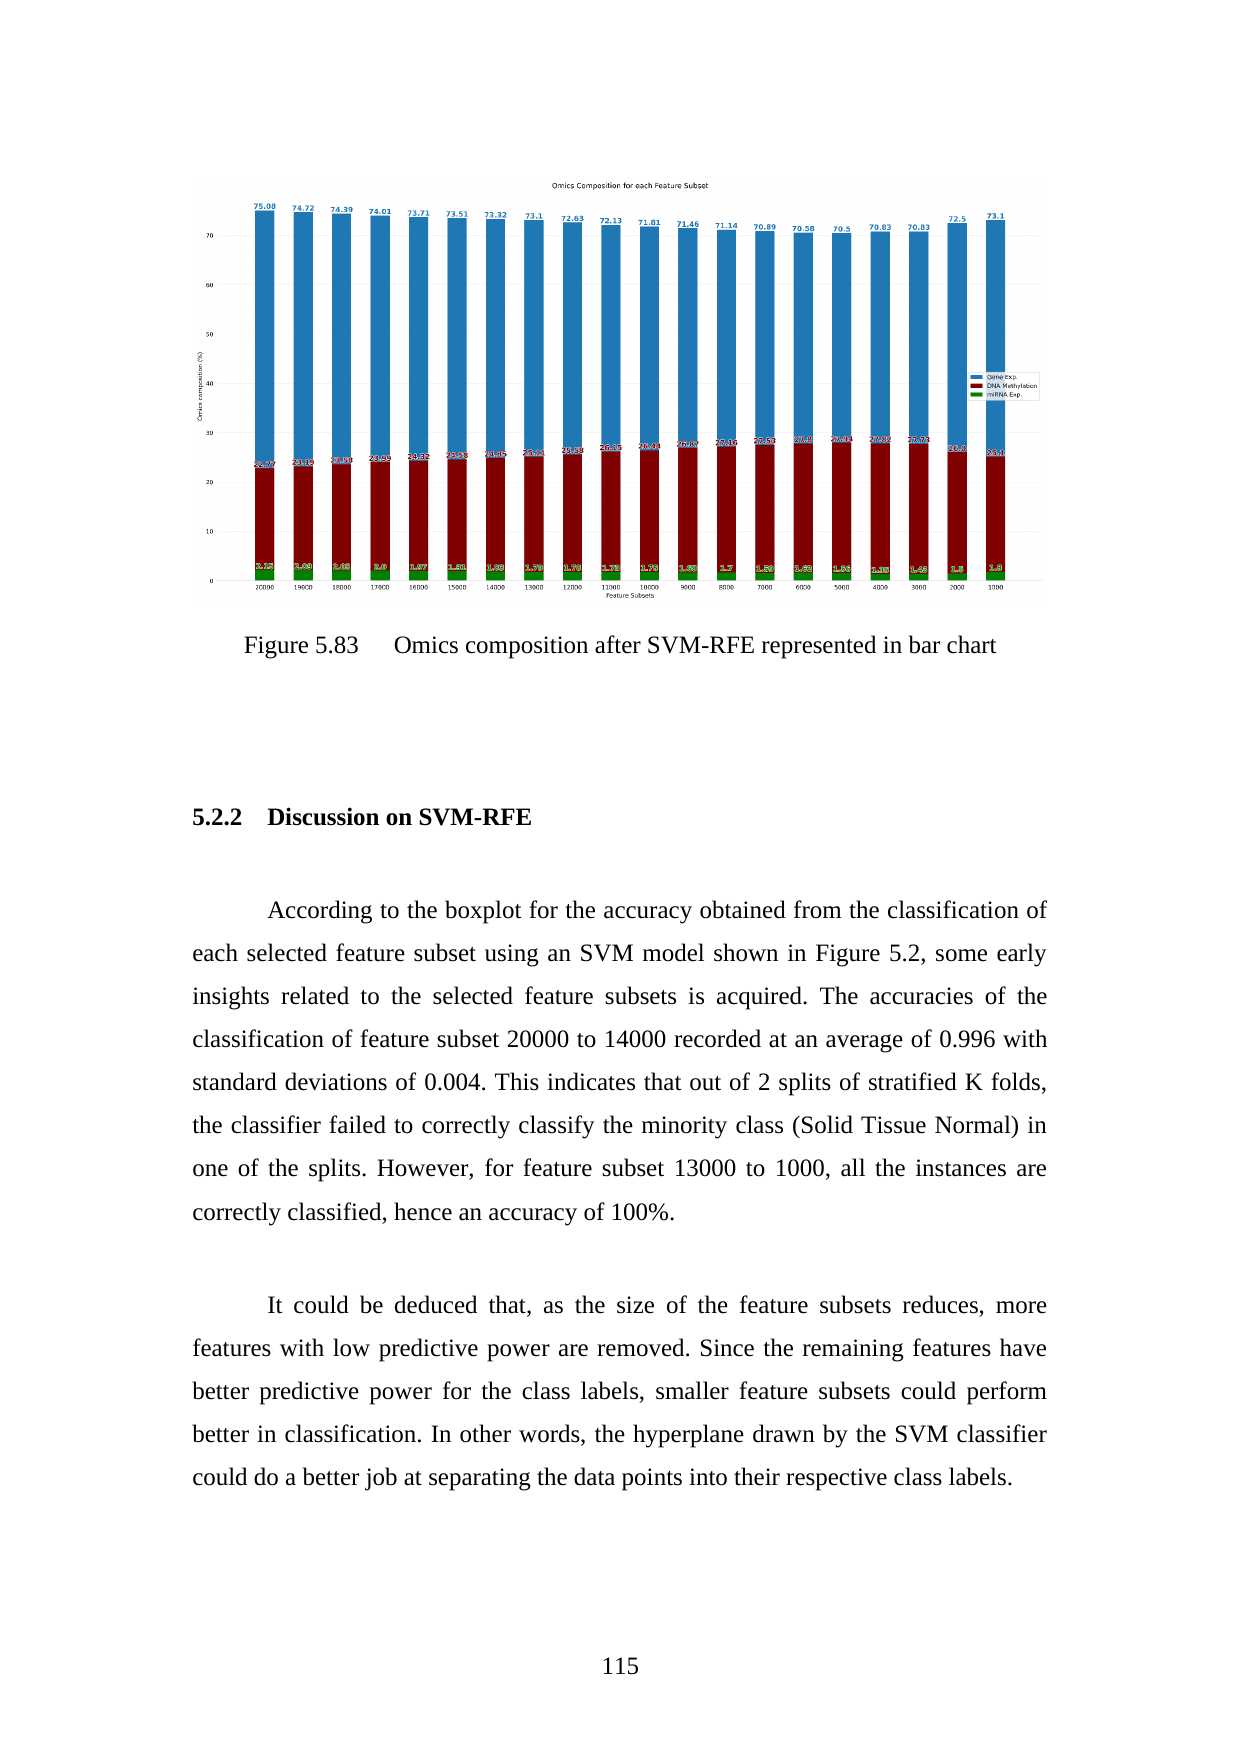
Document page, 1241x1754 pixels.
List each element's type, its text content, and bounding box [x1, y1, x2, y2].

picture [192, 176, 1049, 605]
text It could be deduced that, as the size of the feature subsets reduces, more features with low predictive power are removed. Since the remaining features have better predictive power for the class labels, smaller feature subsets could perform better in classification. In other words, the hyperplane drawn by the SVM classifier could do a better job at separating the data points into their respective class labels. [192, 1290, 1048, 1491]
subtitle Discussion on SVM-RFE [192, 802, 1048, 830]
text According to the boxplot for the accuracy obtained from the classification of each selected feature subset using an SVM model shown in Figure 5.2, some early insights related to the selected feature subsets is acquired. The accuracies of the classification of feature subset 20000 to 14000 recorded at an average of 0.996 with standard deviations of 0.004. This indicates that out of 2 splits of stratified K folds, the classifier failed to correctly classify the minority class (Solid Tissue Normal) in one of the splits. However, for feature subset 13000 to 1000, all the instances are correctly classified, hence an accuracy of 100%. [192, 895, 1048, 1225]
